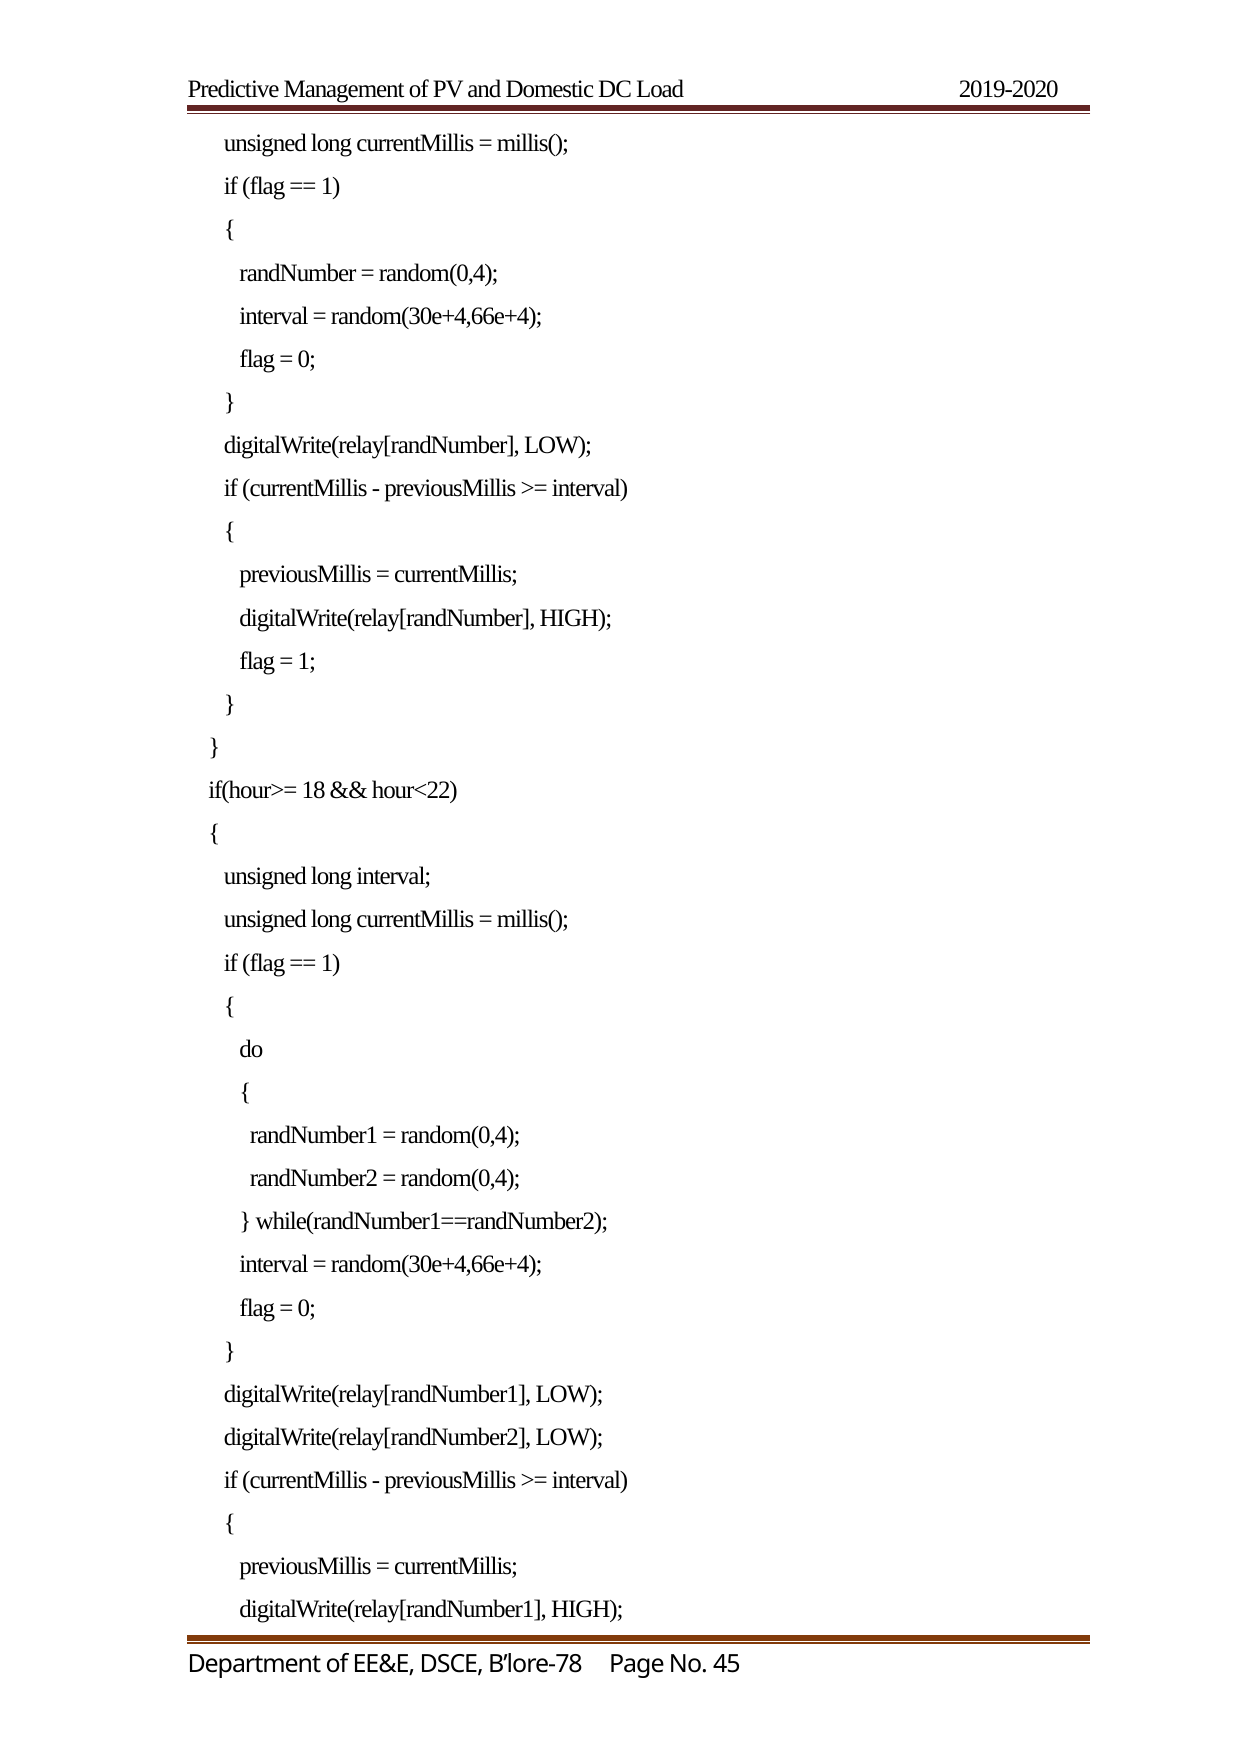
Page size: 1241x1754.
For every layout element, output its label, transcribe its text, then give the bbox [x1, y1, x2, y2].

text interval = random(30e+4,66e+4); [187, 1249, 1090, 1278]
text flag = 0; [187, 344, 1090, 373]
text unsigned long interval; [187, 861, 1090, 890]
text digitalWrite(relay[randNumber1], HIGH); [187, 1594, 1090, 1623]
text } [187, 732, 1090, 761]
text { [187, 1508, 1090, 1537]
text { [187, 818, 1090, 847]
text digitalWrite(relay[randNumber2], LOW); [187, 1422, 1090, 1451]
text } [187, 689, 1090, 718]
text } [187, 387, 1090, 416]
text { [187, 214, 1090, 243]
text if (flag == 1) [187, 171, 1090, 200]
text do [187, 1034, 1090, 1063]
text flag = 0; [187, 1293, 1090, 1321]
text digitalWrite(relay[randNumber], HIGH); [187, 603, 1090, 631]
text } while(randNumber1==randNumber2); [187, 1206, 1090, 1235]
text { [187, 1077, 1090, 1106]
text flag = 1; [187, 646, 1090, 674]
text digitalWrite(relay[randNumber1], LOW); [187, 1379, 1090, 1408]
text { [187, 991, 1090, 1019]
text previousMillis = currentMillis; [187, 559, 1090, 588]
text randNumber2 = random(0,4); [187, 1163, 1090, 1192]
text if(hour>= 18 && hour<22) [187, 775, 1090, 804]
text previousMillis = currentMillis; [187, 1551, 1090, 1580]
text unsigned long currentMillis = millis(); [187, 128, 1090, 157]
text if (currentMillis - previousMillis >= interval) [187, 1465, 1090, 1494]
text unsigned long currentMillis = millis(); [187, 904, 1090, 933]
text interval = random(30e+4,66e+4); [187, 301, 1090, 329]
text if (flag == 1) [187, 948, 1090, 976]
text } [187, 1336, 1090, 1364]
text randNumber1 = random(0,4); [187, 1120, 1090, 1149]
text if (currentMillis - previousMillis >= interval) [187, 473, 1090, 502]
text randNumber = random(0,4); [187, 258, 1090, 286]
text digitalWrite(relay[randNumber], LOW); [187, 430, 1090, 459]
text { [187, 516, 1090, 545]
